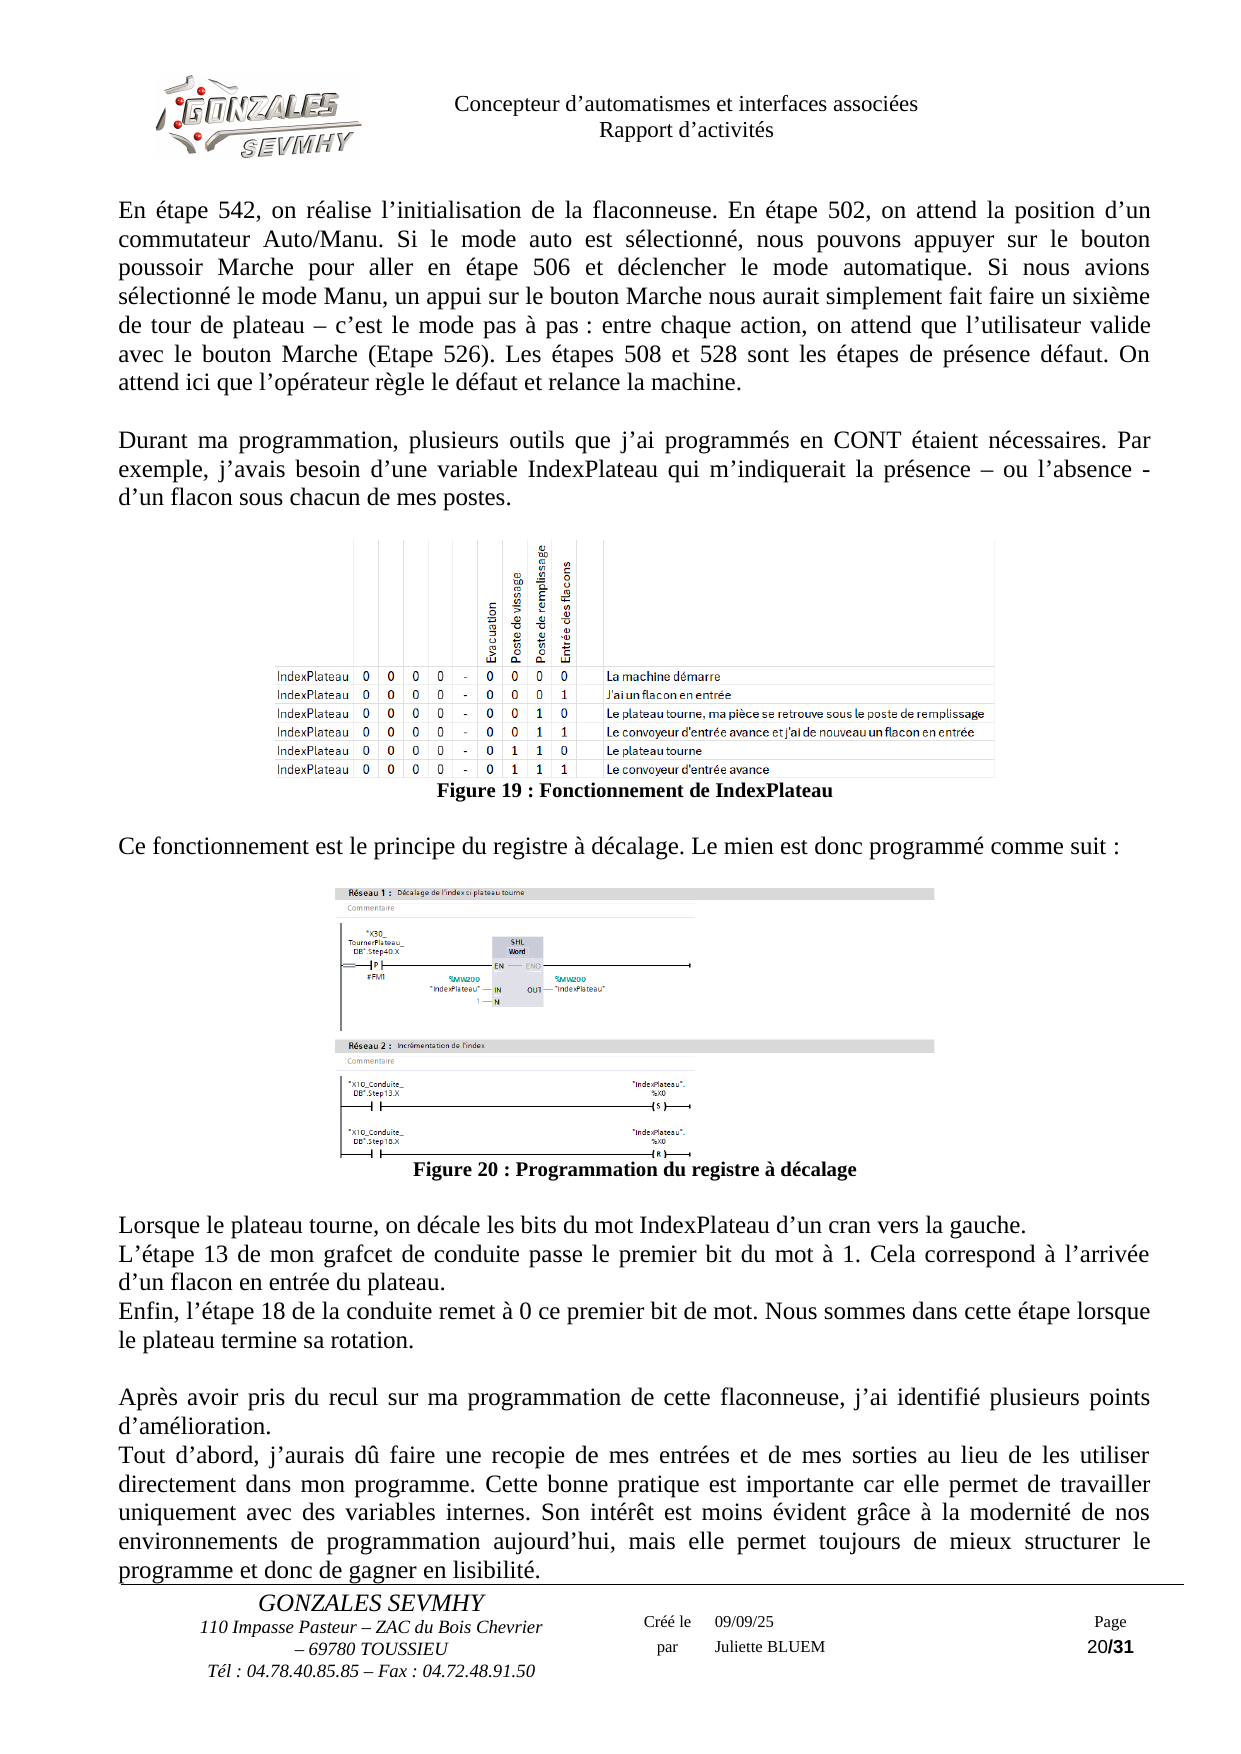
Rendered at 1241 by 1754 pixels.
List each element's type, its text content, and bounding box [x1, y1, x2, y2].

text Ce fonctionnement est le principe du registre à décalage. Le mien est donc programmé comme suit : [118, 831, 1152, 859]
picture [335, 888, 935, 1158]
text Après avoir pris du recul sur ma programmation de cette flaconneuse, j’ai identifié plusieurs points d’amélioration. [118, 1382, 1152, 1440]
text Tout d’abord, j’aurais dû faire une recopie de mes entrées et de mes sorties au lieu de les utiliser directement dans mon programme. Cette bonne pratique est importante car elle permet de travailler uniquement avec des variables internes. Son intérêt est moins évident grâce à la modernité de nos environnements de programmation aujourd’hui, mais elle permet toujours de mieux structurer le programme et donc de gagner en lisibilité. [118, 1440, 1152, 1584]
text Durant ma programmation, plusieurs outils que j’ai programmés en CONT étaient nécessaires. Par exemple, j’avais besoin d’une variable IndexPlateau qui m’indiquerait la présence – ou l’absence - d’un flacon sous chacun de mes postes. [118, 425, 1152, 511]
picture [275, 540, 995, 778]
picture [155, 75, 362, 158]
text L’étape 13 de mon grafcet de conduite passe le premier bit du mot à 1. Cela correspond à l’arrivée d’un flacon en entrée du plateau. [118, 1239, 1152, 1296]
text Lorsque le plateau tourne, on décale les bits du mot IndexPlateau d’un cran vers la gauche. [118, 1210, 1152, 1239]
text En étape 542, on réalise l’initialisation de la flaconneuse. En étape 502, on attend la position d’un commutateur Auto/Manu. Si le mode auto est sélectionné, nous pouvons appuyer sur le bouton poussoir Marche pour aller en étape 506 et déclencher le mode automatique. Si nous avions sélectionné le mode Manu, un appui sur le bouton Marche nous aurait simplement fait faire un sixième de tour de plateau – c’est le mode pas à pas : entre chaque action, on attend que l’utilisateur valide avec le bouton Marche (Etape 526). Les étapes 508 et 528 sont les étapes de présence défaut. On attend ici que l’opérateur règle le défaut et relance la machine. [118, 195, 1152, 396]
text Enfin, l’étape 18 de la conduite remet à 0 ce premier bit de mot. Nous sommes dans cette étape lorsque le plateau termine sa rotation. [118, 1296, 1152, 1354]
